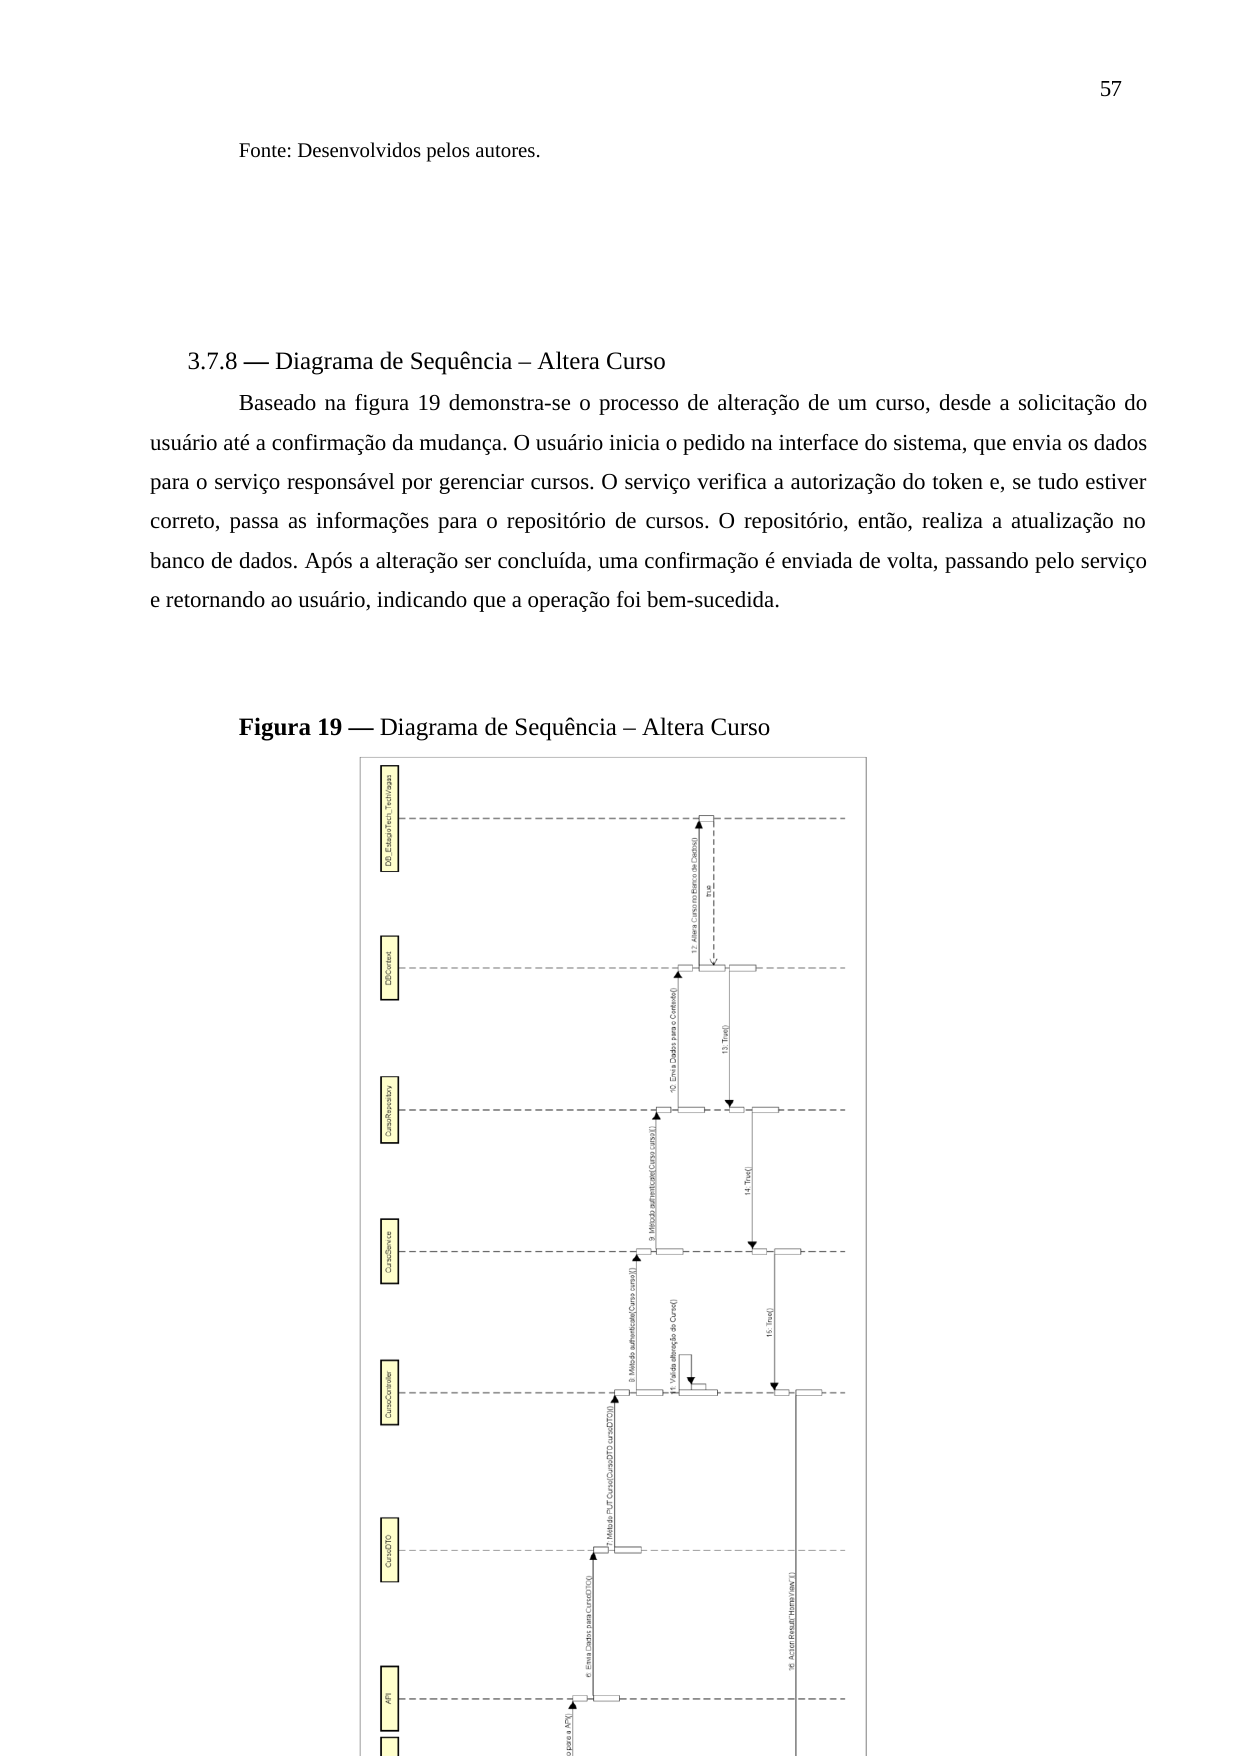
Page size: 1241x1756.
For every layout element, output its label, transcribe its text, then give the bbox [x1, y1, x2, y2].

picture [356, 755, 868, 1756]
text Fonte: Desenvolvidos pelos autores. [150, 137, 1148, 162]
text 3.7.8 — Diagrama de Sequência – Altera Curso [187, 346, 1148, 375]
text Figura 19 — Diagrama de Sequência – Altera Curso [150, 712, 1148, 741]
text Baseado na figura 19 demonstra-se o processo de alteração de um curso, desde a solicitação do usuário até a confirmação da mudança. O usuário inicia o pedido na interface do sistema, que envia os dados para o serviço responsável por gerenciar cursos. O serviço verifica a autorização do token e, se tudo estiver correto, passa as informações para o repositório de cursos. O repositório, então, realiza a atualização no banco de dados. Após a alteração ser concluída, uma confirmação é enviada de volta, passando pelo serviço e retornando ao usuário, indicando que a operação foi bem-sucedida. [150, 389, 1148, 613]
